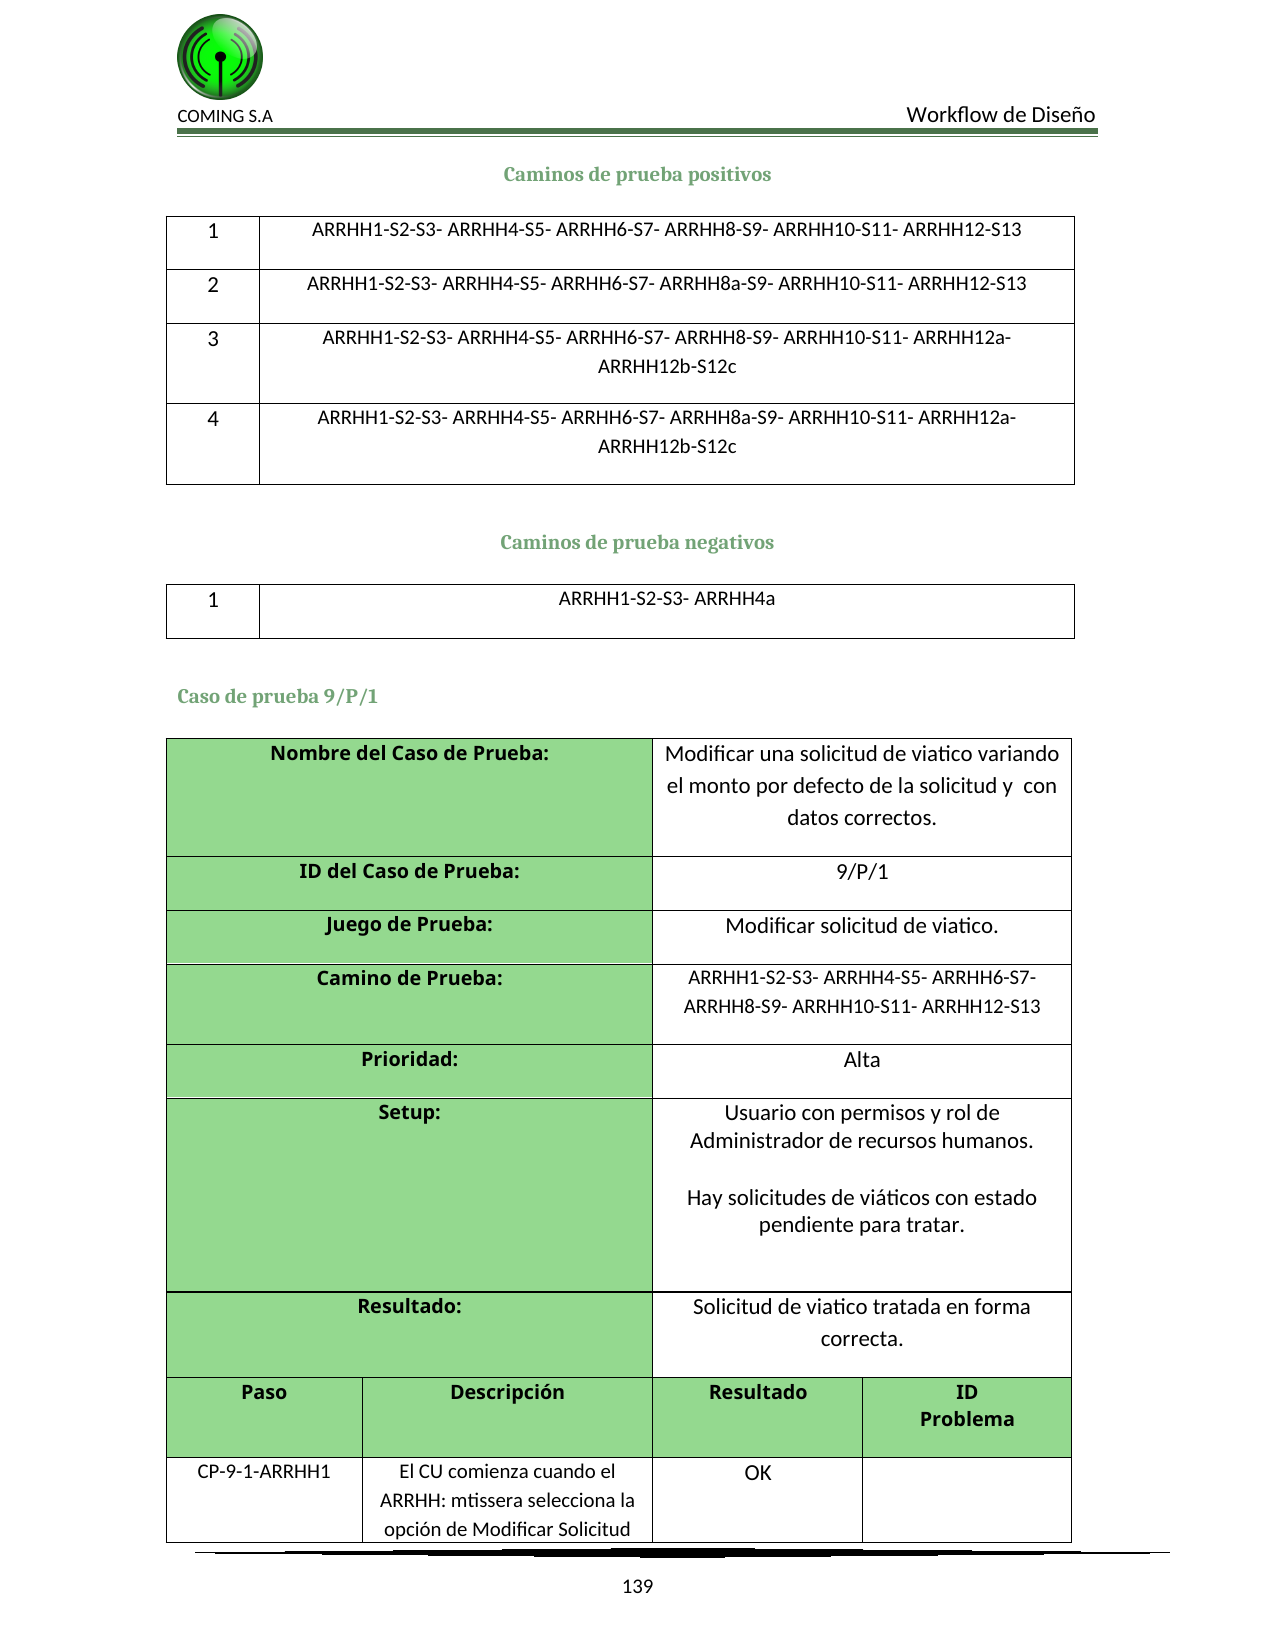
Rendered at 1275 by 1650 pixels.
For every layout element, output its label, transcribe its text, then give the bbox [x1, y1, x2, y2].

table_cell 3 [167, 324, 259, 403]
table_header 1 [167, 217, 259, 269]
table_cell Resultado [653, 1378, 862, 1457]
table_cell 4 [167, 404, 259, 484]
subtitle Caminos de prueba negativos [177, 531, 1098, 555]
table_cell Paso [167, 1378, 362, 1457]
table_cell Setup: [167, 1099, 652, 1291]
table_cell Camino de Prueba: [167, 965, 652, 1044]
table_cell Modificar solicitud de viatico. [653, 911, 1071, 963]
table_cell OK [653, 1458, 862, 1542]
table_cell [363, 1458, 652, 1542]
table_cell Resultado: [167, 1293, 652, 1377]
table_cell Juego de Prueba: [167, 911, 652, 963]
picture [177, 14, 263, 100]
table_cell CP-9-1-ARRHH1 [167, 1458, 362, 1542]
subtitle Caminos de prueba positivos [177, 163, 1098, 187]
subtitle Caso de prueba 9/P/1 [177, 685, 1098, 709]
table_cell [863, 1458, 1071, 1542]
table_header ARRHH1-S2-S3- ARRHH4-S5- ARRHH6-S7- ARRHH8-S9- ARRHH10-S11- ARRHH12-S13 [260, 217, 1074, 269]
table_header 1 [167, 585, 259, 638]
table_header ARRHH1-S2-S3- ARRHH4a [260, 585, 1074, 638]
table_cell ARRHH1-S2-S3- ARRHH4-S5- ARRHH6-S7- ARRHH8a-S9- ARRHH10-S11- ARRHH12a- ARRHH12b-S12c [260, 404, 1074, 484]
table_cell ARRHH1-S2-S3- ARRHH4-S5- ARRHH6-S7- ARRHH8-S9- ARRHH10-S11- ARRHH12a- ARRHH12b-S12c [260, 324, 1074, 403]
table_cell Prioridad: [167, 1045, 652, 1097]
table_header Modificar una solicitud de viatico variando el monto por defecto de la solicitud y con datos correctos. [653, 739, 1071, 856]
table_cell Alta [653, 1045, 1071, 1097]
table_cell Descripción [363, 1378, 652, 1457]
table_cell 2 [167, 270, 259, 323]
table_cell ARRHH1-S2-S3- ARRHH4-S5- ARRHH6-S7- ARRHH8a-S9- ARRHH10-S11- ARRHH12-S13 [260, 270, 1074, 323]
table_header Nombre del Caso de Prueba: [167, 739, 652, 856]
table_cell 9/P/1 [653, 857, 1071, 910]
table_cell Solicitud de viatico tratada en forma correcta. [653, 1293, 1071, 1377]
table_cell ARRHH1-S2-S3- ARRHH4-S5- ARRHH6-S7- ARRHH8-S9- ARRHH10-S11- ARRHH12-S13 [653, 965, 1071, 1044]
table_cell Usuario con permisos y rol de Administrador de recursos humanos. Hay solicitudes de viáticos con estado pendiente para tratar. [653, 1099, 1071, 1291]
table_cell ID Problema [863, 1378, 1071, 1457]
table_cell ID del Caso de Prueba: [167, 857, 652, 910]
